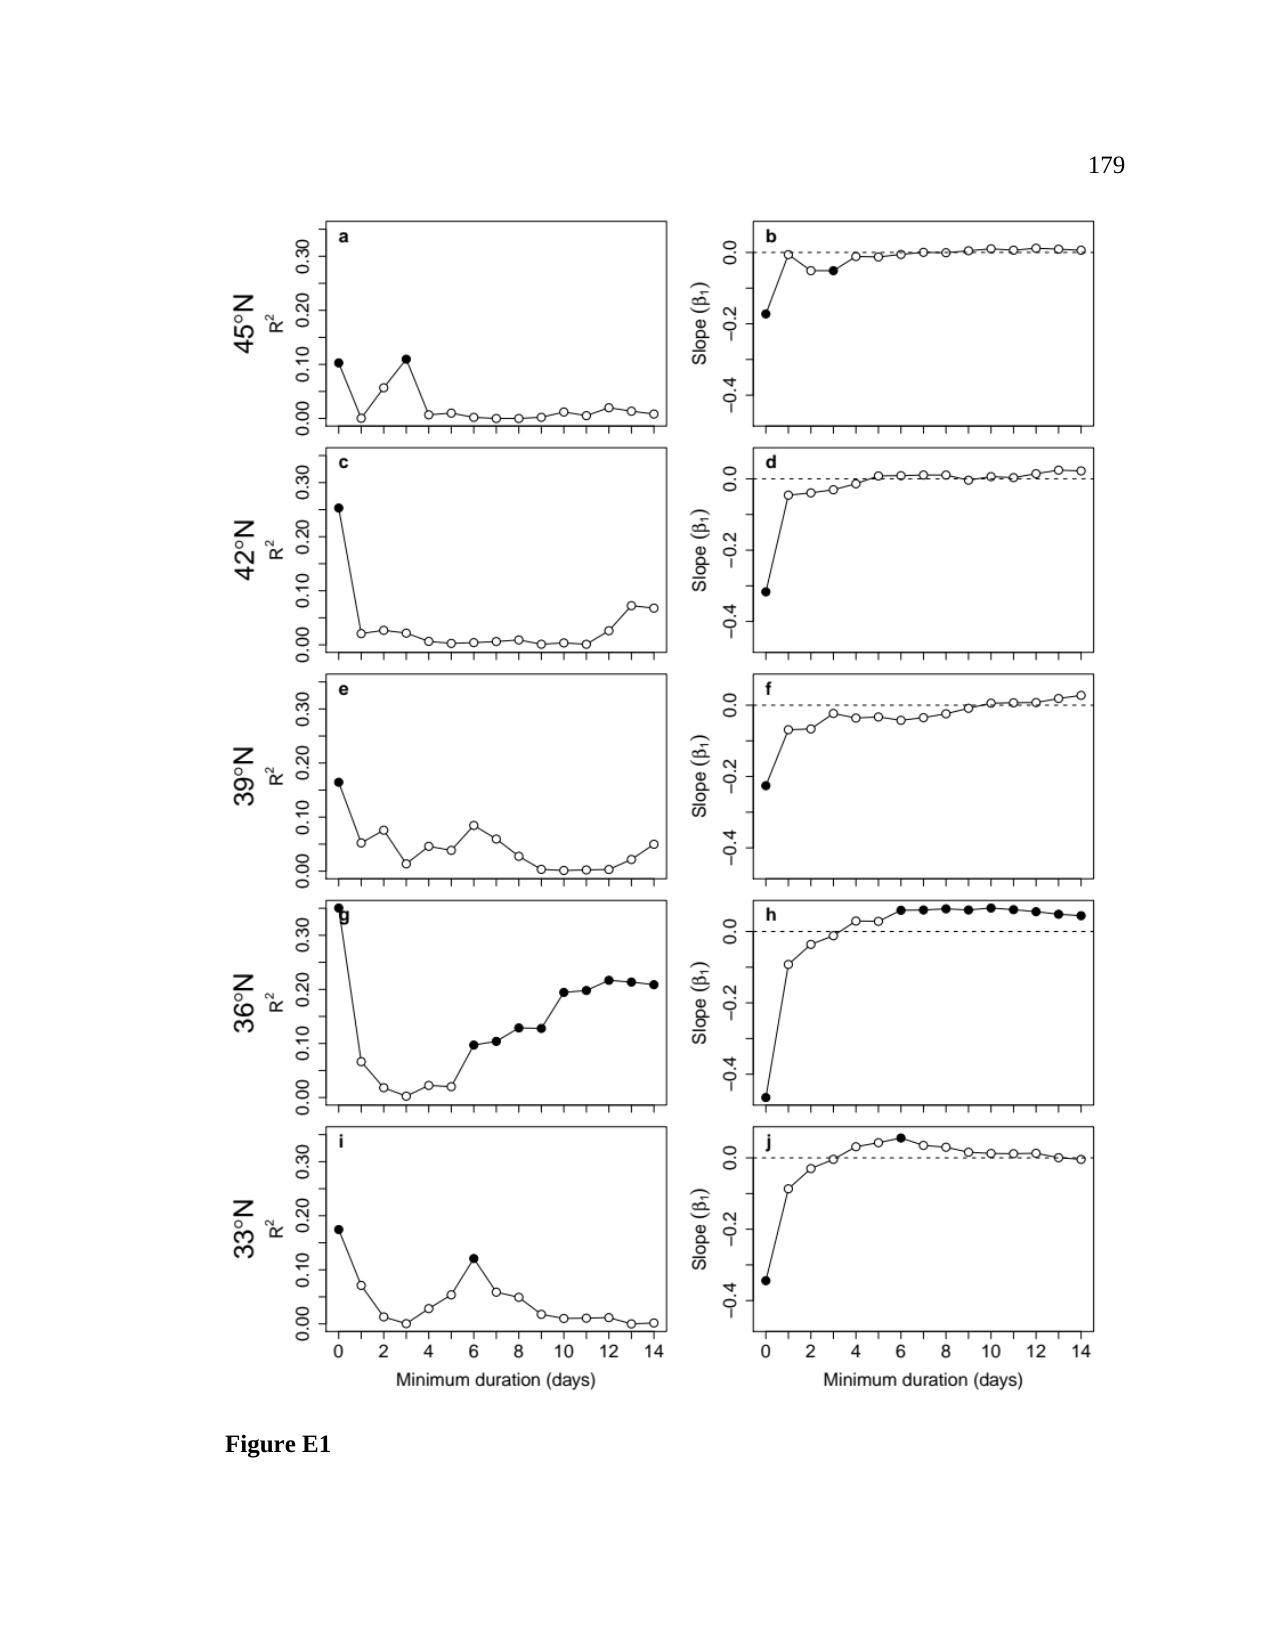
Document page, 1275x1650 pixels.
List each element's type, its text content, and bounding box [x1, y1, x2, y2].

text Figure E1 [225, 1429, 1125, 1458]
